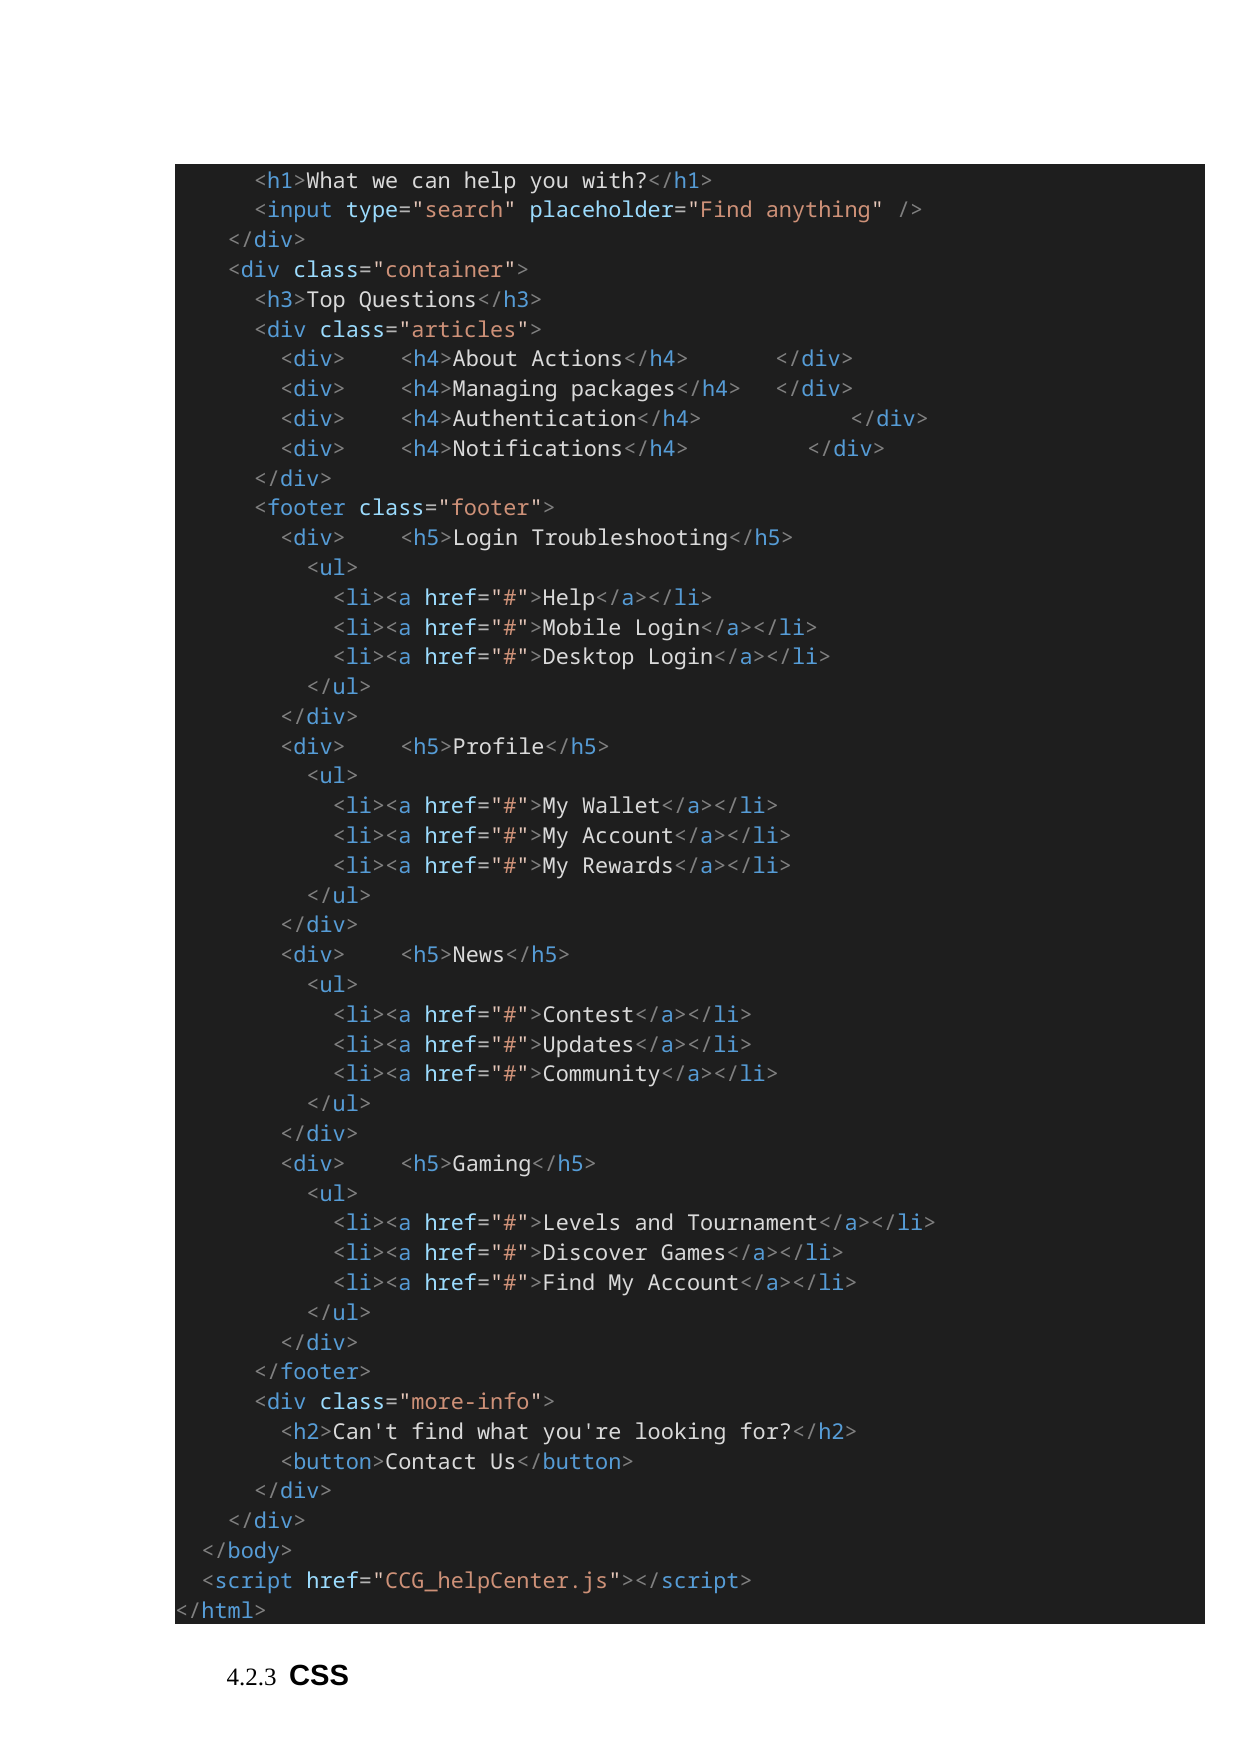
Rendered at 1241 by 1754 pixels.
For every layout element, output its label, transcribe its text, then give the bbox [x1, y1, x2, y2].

text <li><a href="#">Find My Account</a></li> [175, 1267, 1205, 1297]
text </div> [175, 701, 1205, 731]
text </div> [175, 1505, 1205, 1535]
text <li><a href="#">Desktop Login</a></li> [175, 641, 1205, 671]
text <li><a href="#">My Account</a></li> [175, 820, 1205, 850]
text <li><a href="#">My Rewards</a></li> [175, 850, 1205, 879]
text </div> [175, 909, 1205, 939]
text <li><a href="#">My Wallet</a></li> [175, 790, 1205, 820]
text </ul> [175, 879, 1205, 909]
text <li><a href="#">Help</a></li> [175, 582, 1205, 611]
text </div> [175, 1475, 1205, 1505]
text <div> <h5>News</h5> [175, 939, 1205, 969]
text <h1>What we can help you with?</h1> [175, 164, 1205, 194]
text <li><a href="#">Contest</a></li> [175, 999, 1205, 1028]
text </div> [175, 1326, 1205, 1356]
text <div> <h4>Managing packages</h4> </div> [175, 373, 1205, 403]
text <script href="CCG_helpCenter.js"></script> [175, 1565, 1205, 1594]
text </ul> [175, 1088, 1205, 1118]
text <ul> [175, 969, 1205, 999]
text <input type="search" placeholder="Find anything" /> [175, 194, 1205, 224]
text <button>Contact Us</button> [175, 1446, 1205, 1475]
text </ul> [175, 671, 1205, 701]
text <div> <h5>Login Troubleshooting</h5> [175, 522, 1205, 552]
text <div class="container"> [175, 254, 1205, 284]
text <ul> [175, 760, 1205, 790]
text <ul> [175, 1177, 1205, 1207]
text <li><a href="#">Community</a></li> [175, 1058, 1205, 1088]
text <div> <h4>About Actions</h4> </div> [175, 343, 1205, 373]
text </div> [175, 462, 1205, 492]
text <div> <h5>Gaming</h5> [175, 1148, 1205, 1177]
text </html> [175, 1594, 1205, 1624]
text <ul> [175, 552, 1205, 582]
text <li><a href="#">Mobile Login</a></li> [175, 611, 1205, 641]
text <div> <h4>Authentication</h4> </div> [175, 403, 1205, 433]
text 4.2.3 CSS [175, 1658, 1091, 1691]
text <div class="more-info"> [175, 1386, 1205, 1416]
text <li><a href="#">Discover Games</a></li> [175, 1237, 1205, 1267]
text </body> [175, 1535, 1205, 1565]
text <footer class="footer"> [175, 492, 1205, 522]
text <h2>Can't find what you're looking for?</h2> [175, 1416, 1205, 1446]
text <div class="articles"> [175, 313, 1205, 343]
text <div> <h4>Notifications</h4> </div> [175, 433, 1205, 462]
text </ul> [175, 1297, 1205, 1326]
text <h3>Top Questions</h3> [175, 284, 1205, 313]
text </div> [175, 1118, 1205, 1148]
text <li><a href="#">Levels and Tournament</a></li> [175, 1207, 1205, 1237]
text </div> [175, 224, 1205, 254]
text </footer> [175, 1356, 1205, 1386]
text <div> <h5>Profile</h5> [175, 731, 1205, 760]
text <li><a href="#">Updates</a></li> [175, 1028, 1205, 1058]
